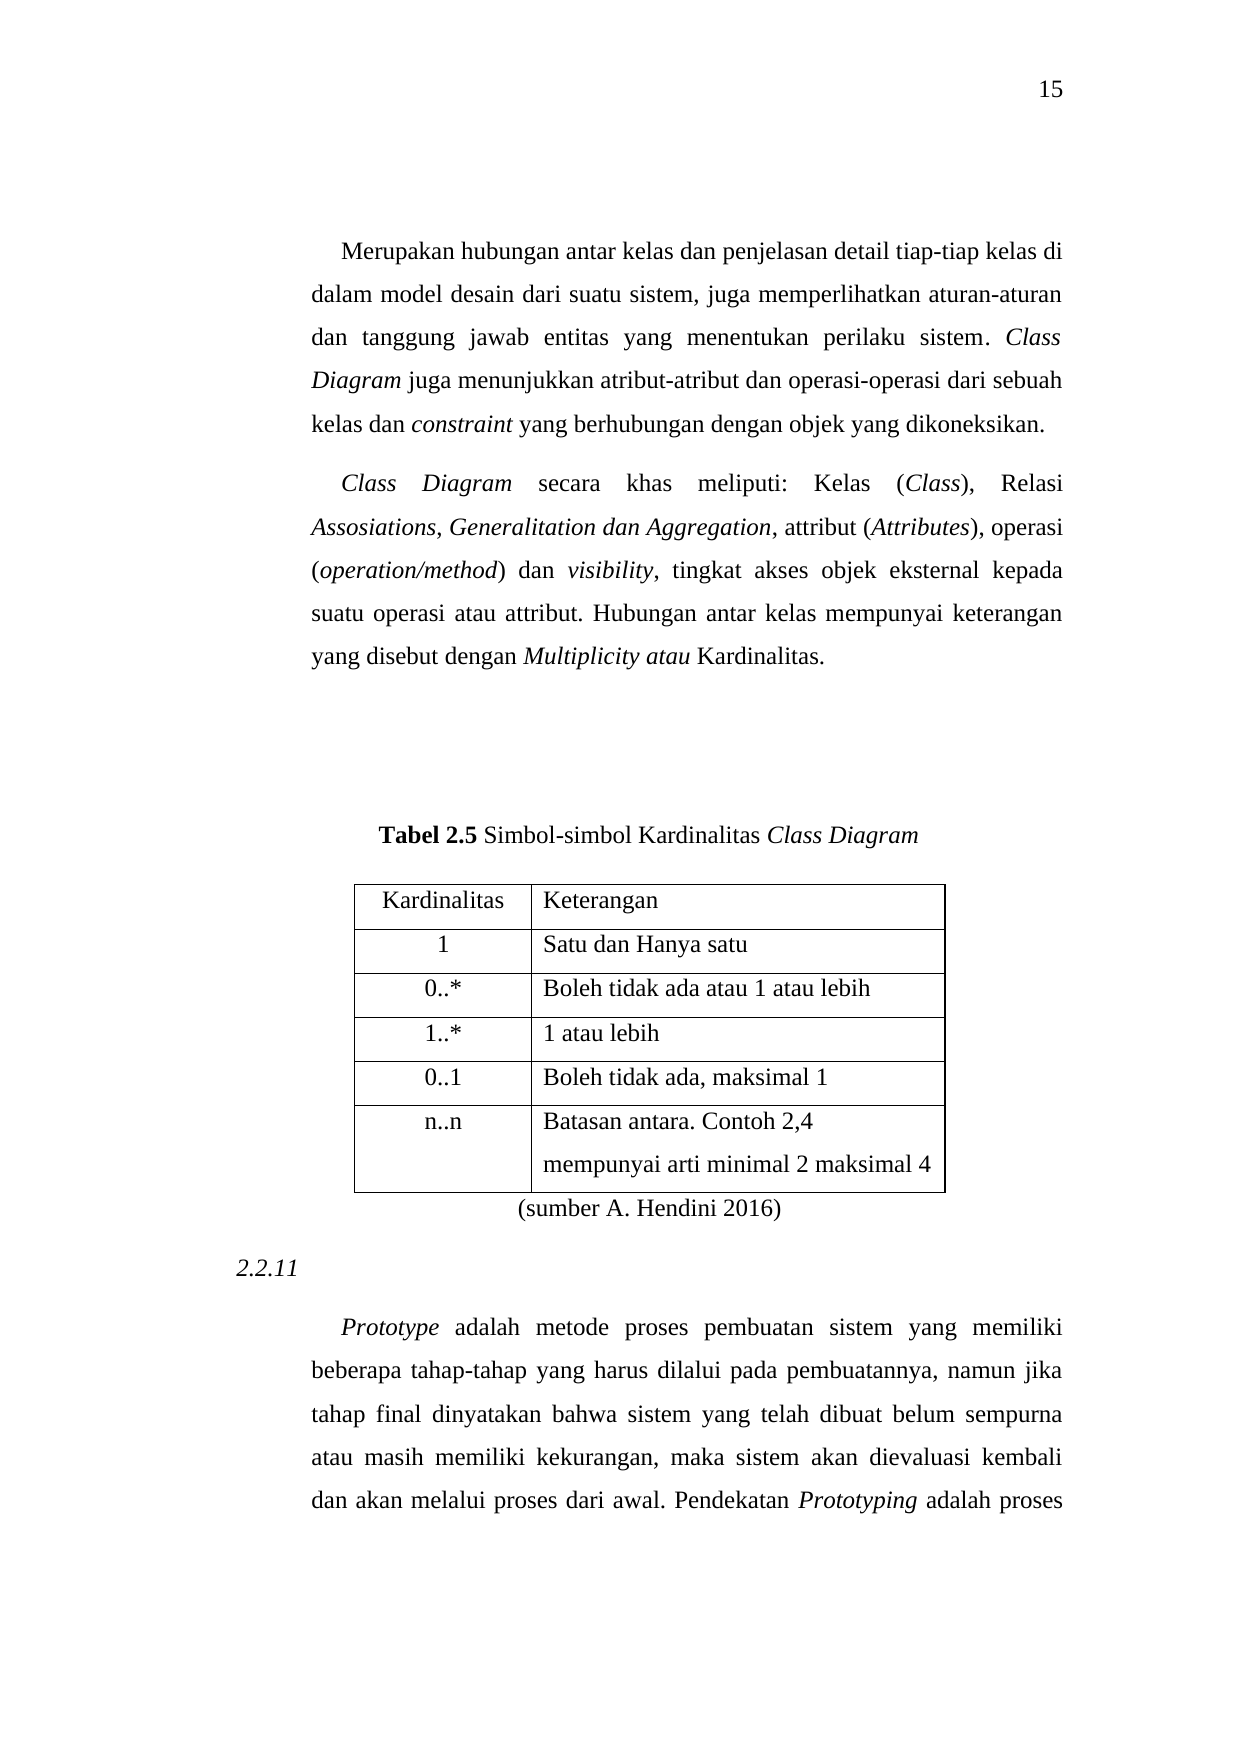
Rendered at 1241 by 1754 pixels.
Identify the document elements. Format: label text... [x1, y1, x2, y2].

table_cell Satu dan Hanya satu [532, 930, 944, 972]
table_cell 1 atau lebih [532, 1018, 944, 1061]
text Merupakan hubungan antar kelas dan penjelasan detail tiap-tiap kelas di dalam model desain dari suatu sistem, juga memperlihatkan aturan-aturan dan tanggung jawab entitas yang menentukan perilaku sistem. Class Diagram juga menunjukkan atribut-atribut dan operasi-operasi dari sebuah kelas dan constraint yang berhubungan dengan objek yang dikoneksikan. [311, 236, 1063, 437]
text Tabel 2.5 Simbol-simbol Kardinalitas Class Diagram [236, 820, 1063, 849]
text Class Diagram secara khas meliputi: Kelas (Class), Relasi Assosiations, Generalitation dan Aggregation, attribut (Attributes), operasi (operation/method) dan visibility, tingkat akses objek eksternal kepada suatu operasi atau attribut. Hubungan antar kelas mempunyai keterangan yang disebut dengan Multiplicity atau Kardinalitas. [311, 468, 1063, 670]
table_cell Boleh tidak ada atau 1 atau lebih [532, 974, 944, 1017]
table_cell Batasan antara. Contoh 2,4 mempunyai arti minimal 2 maksimal 4 [532, 1106, 944, 1192]
table_cell n..n [355, 1106, 531, 1192]
table_cell 0..1 [355, 1062, 531, 1105]
table_cell 0..* [355, 974, 531, 1017]
text (sumber A. Hendini 2016) [236, 1193, 1063, 1222]
table_cell Boleh tidak ada, maksimal 1 [532, 1062, 944, 1105]
table_cell 1 [355, 930, 531, 972]
table_header Keterangan [532, 885, 944, 928]
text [311, 1312, 1063, 1514]
table_header Kardinalitas [355, 885, 531, 928]
table_cell 1..* [355, 1018, 531, 1061]
